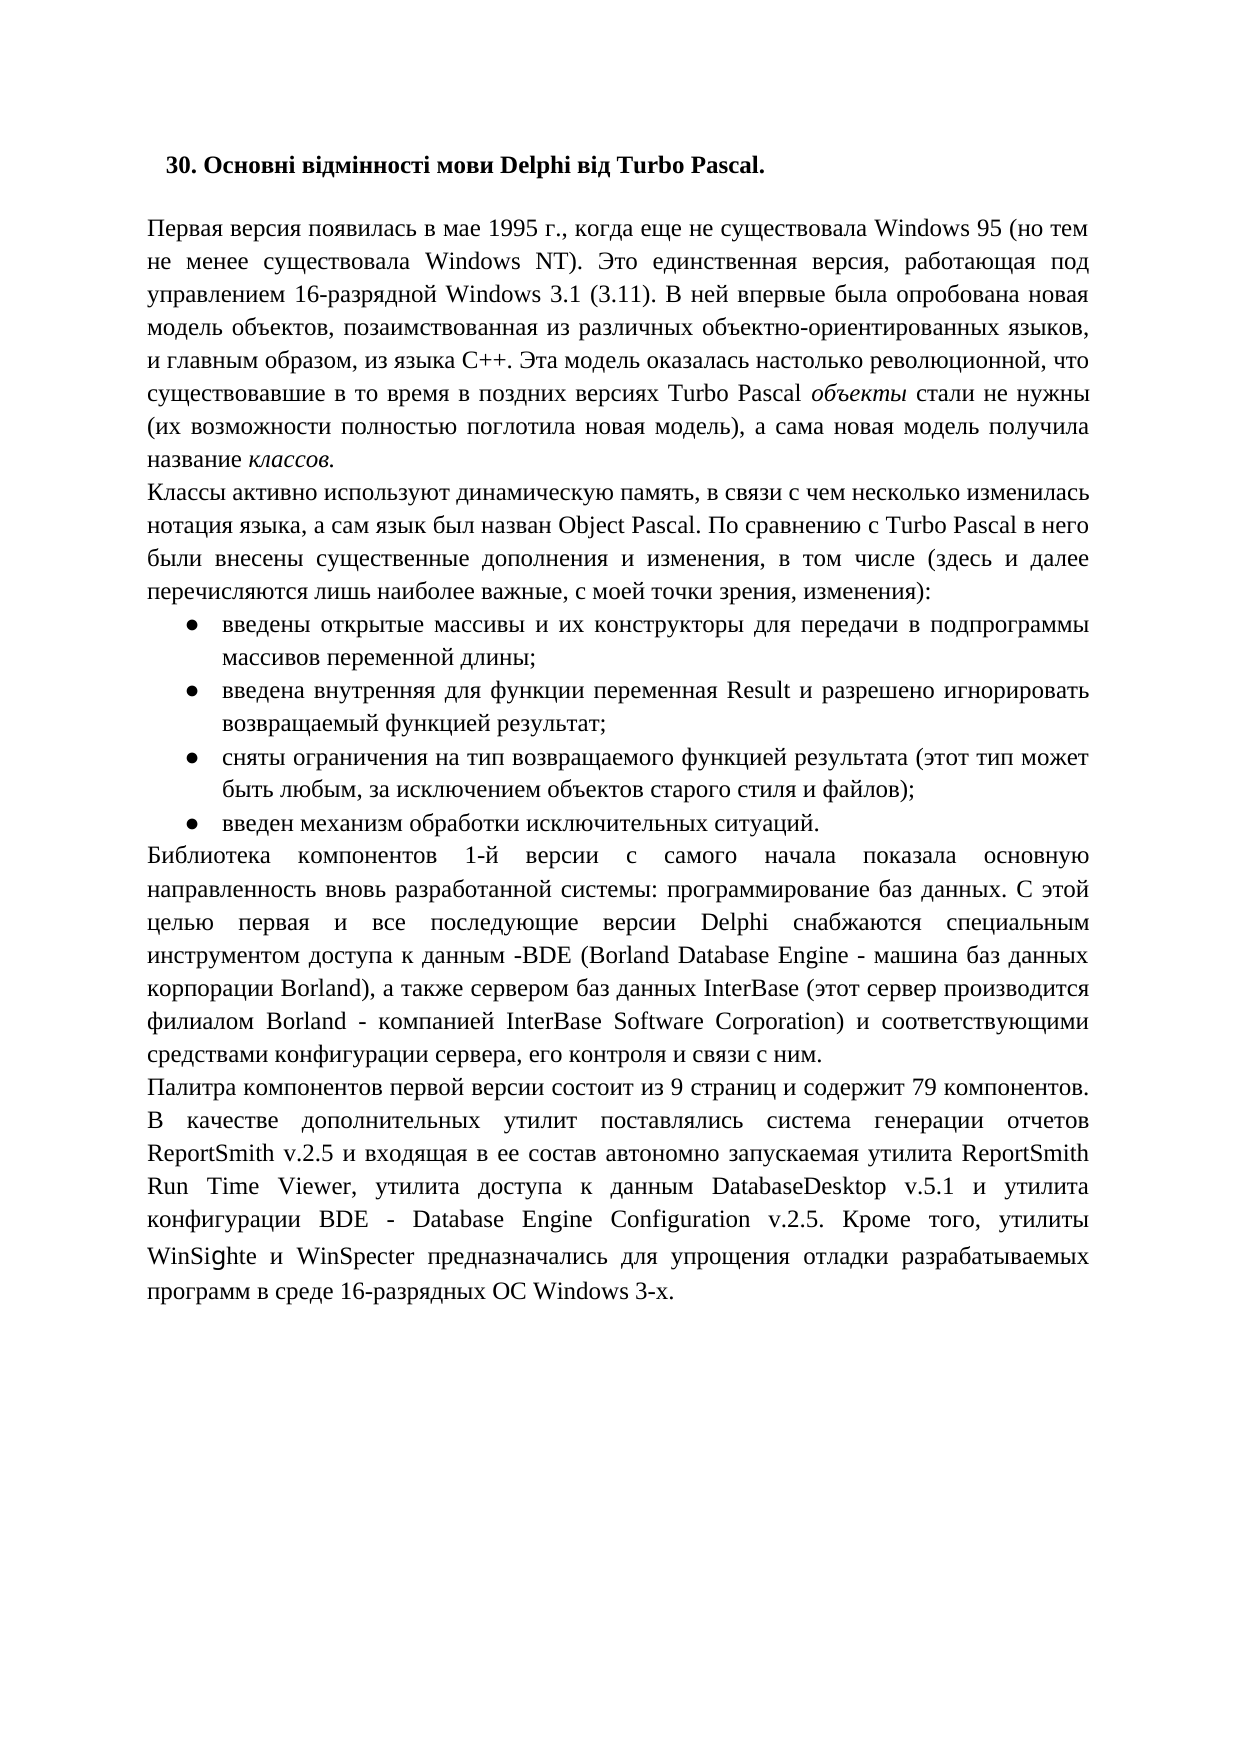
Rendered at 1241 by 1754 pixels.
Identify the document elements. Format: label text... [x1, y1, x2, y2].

text Библиотека компонентов 1-й версии с самого начала показала основную направленность вновь разработанной системы: программирование баз данных. С этой целью первая и все последующие версии Delphi снабжаются специальным инструментом доступа к данным -BDE (Borland Database Engine - машина баз данных корпорации Borland), а также сервером баз данных InterBase (этот сервер производится филиалом Borland - компанией InterBase Software Corporation) и соответствующими средствами конфигурации сервера, его контроля и связи с ним. [147, 841, 1090, 1067]
list введена внутренняя для функции переменная Result и разрешено игнорировать возвращаемый функцией результат; [184, 676, 1090, 737]
text Классы активно используют динамическую память, в связи с чем несколько изменилась нотация языка, а сам язык был назван Object Pascal. По сравнению с Turbo Pascal в него были внесены существенные дополнения и изменения, в том числе (здесь и далее перечисляются лишь наиболее важные, с моей точки зрения, изменения): [147, 477, 1090, 605]
list введены открытые массивы и их конструкторы для передачи в подпрограммы массивов переменной длины; [184, 609, 1090, 671]
list сняты ограничения на тип возвращаемого функцией результата (этот тип может быть любым, за исключением объектов старого стиля и файлов); [184, 742, 1090, 803]
text Первая версия появилась в мае 1995 г., когда еще не существовала Windows 95 (но тем не менее существовала Windows NT). Это единственная версия, работающая под управлением 16-разрядной Windows 3.1 (3.11). В ней впервые была опробована новая модель объектов, позаимствованная из различных объектно-ориентированных языков, и главным образом, из языка C++. Эта модель оказалась настолько революционной, что существовавшие в то время в поздних версиях Turbo Pascal объекты стали не нужны (их возможности полностью поглотила новая модель), а сама новая модель получила название классов. [147, 213, 1090, 473]
list Основні відмінності мови Delphi від Turbo Pascal. [166, 150, 1090, 179]
list введен механизм обработки исключительных ситуаций. [184, 808, 1090, 836]
text Палитра компонентов первой версии состоит из 9 страниц и содержит 79 компонентов. В качестве дополнительных утилит поставлялись система генерации отчетов ReportSmith v.2.5 и входящая в ее состав автономно запускаемая утилита ReportSmith Run Time Viewer, утилита доступа к данным DatabaseDesktop v.5.1 и утилита конфигурации BDE - Database Engine Configuration v.2.5. Кроме того, утилиты WinSighte и WinSpecter предназначались для упрощения отладки разрабатываемых программ в среде 16-разрядных ОС Windows 3-х. [147, 1072, 1090, 1305]
